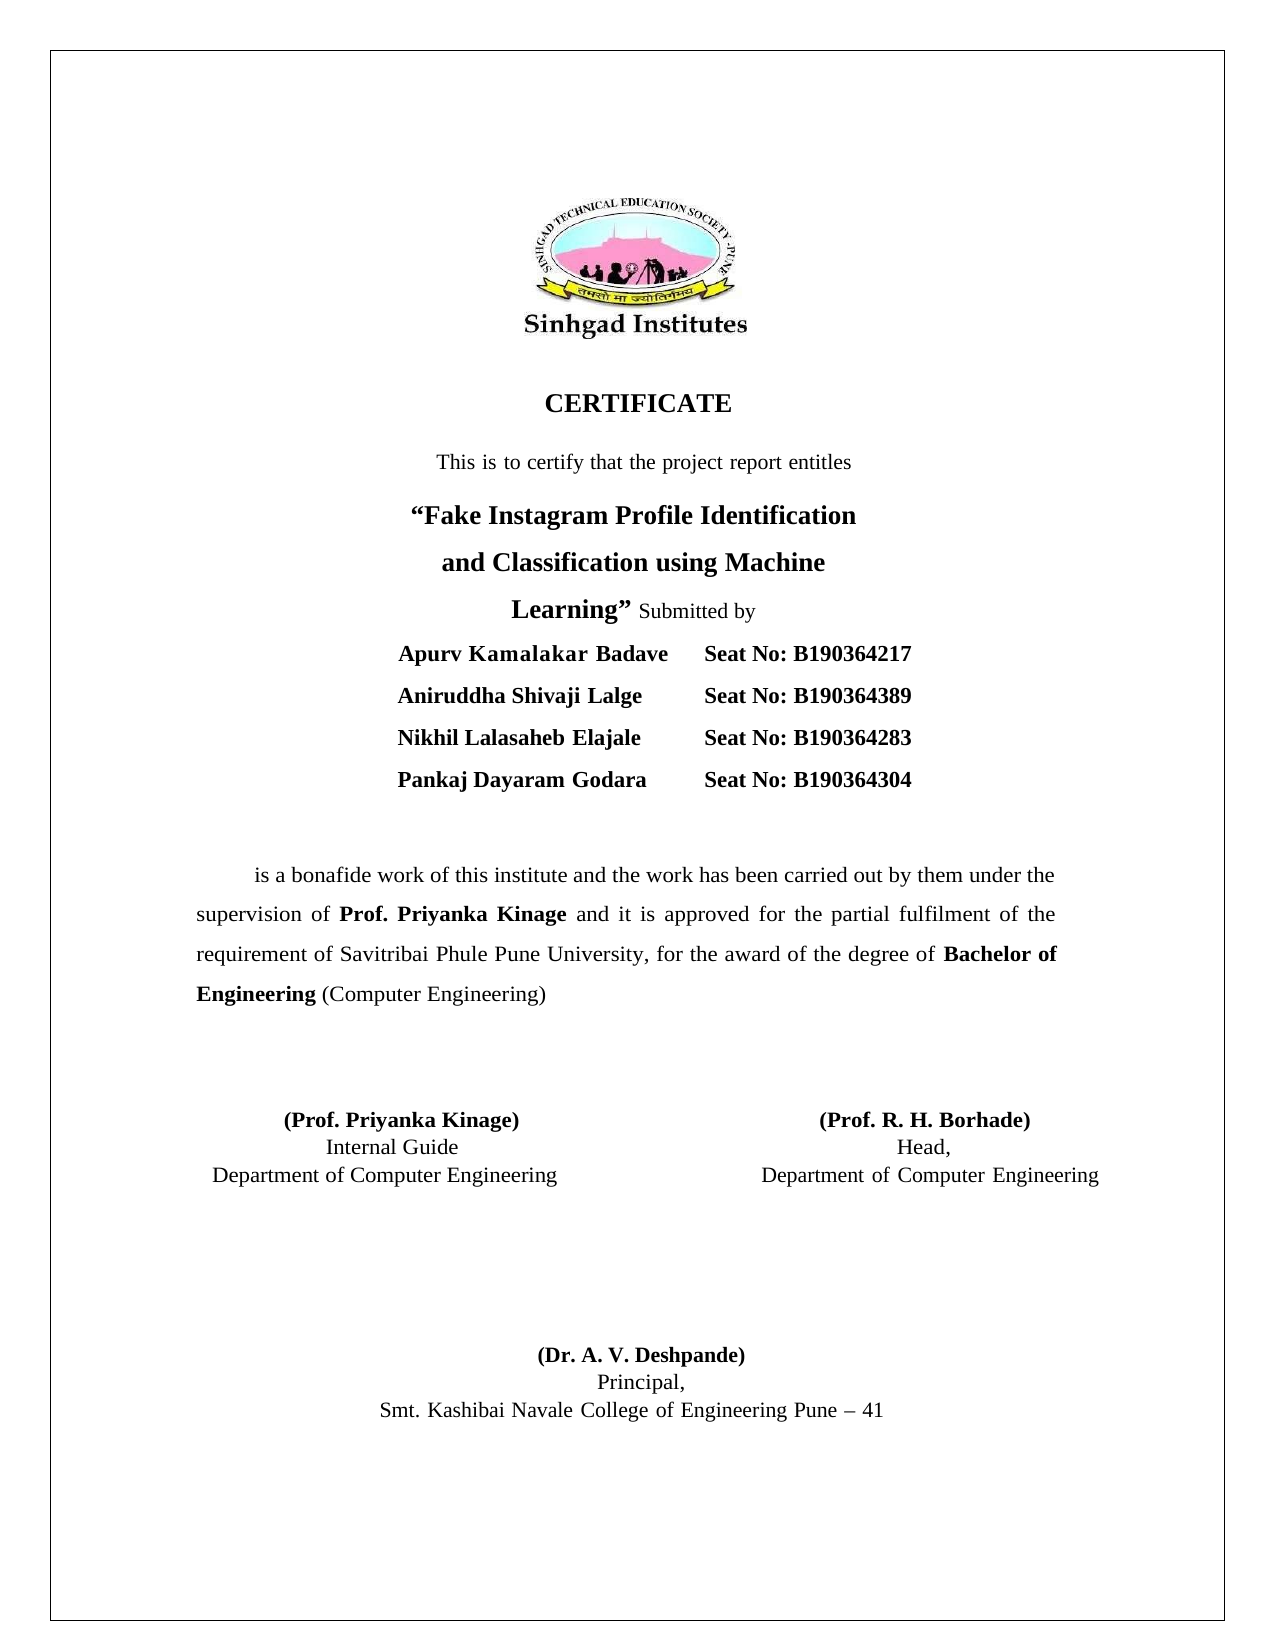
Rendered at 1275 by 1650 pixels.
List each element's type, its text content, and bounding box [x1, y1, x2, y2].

text is a bonafide work of this institute and the work has been carried out by them under the supervision of Prof. Priyanka Kinage and it is approved for the partial fulfilment of the requirement of Savitribai Phule Pune University, for the award of the degree of Bachelor of Engineering (Computer Engineering) [196, 862, 1057, 1006]
picture [524, 198, 747, 339]
text (Prof. Priyanka Kinage) (Prof. R. H. Borhade) [179, 1107, 1135, 1132]
text Smt. Kashibai Navale College of Engineering Pune – 41 [377, 1397, 886, 1422]
text Department of Computer Engineering Department of Computer Engineering [179, 1162, 1104, 1187]
subtitle CERTIFICATE [288, 387, 988, 418]
text Internal Guide Head, [179, 1134, 1097, 1159]
text Principal, [294, 1369, 988, 1394]
text Aniruddha Shivaji Lalge Seat No: B190364389 [397, 682, 1169, 708]
text (Dr. A. V. Deshpande) [294, 1342, 988, 1368]
subtitle Nikhil Lalasaheb Elajale Seat No: B190364283 [397, 724, 1169, 750]
subtitle “Fake Instagram Profile Identification and Classification using Machine Learning” Submitted by [386, 499, 881, 624]
text This is to certify that the project report entitles [436, 449, 1169, 474]
text Pankaj Dayaram Godara Seat No: B190364304 [397, 767, 1169, 793]
subtitle Apurv Kamalakar Badave Seat No: B190364217 [364, 640, 1169, 666]
